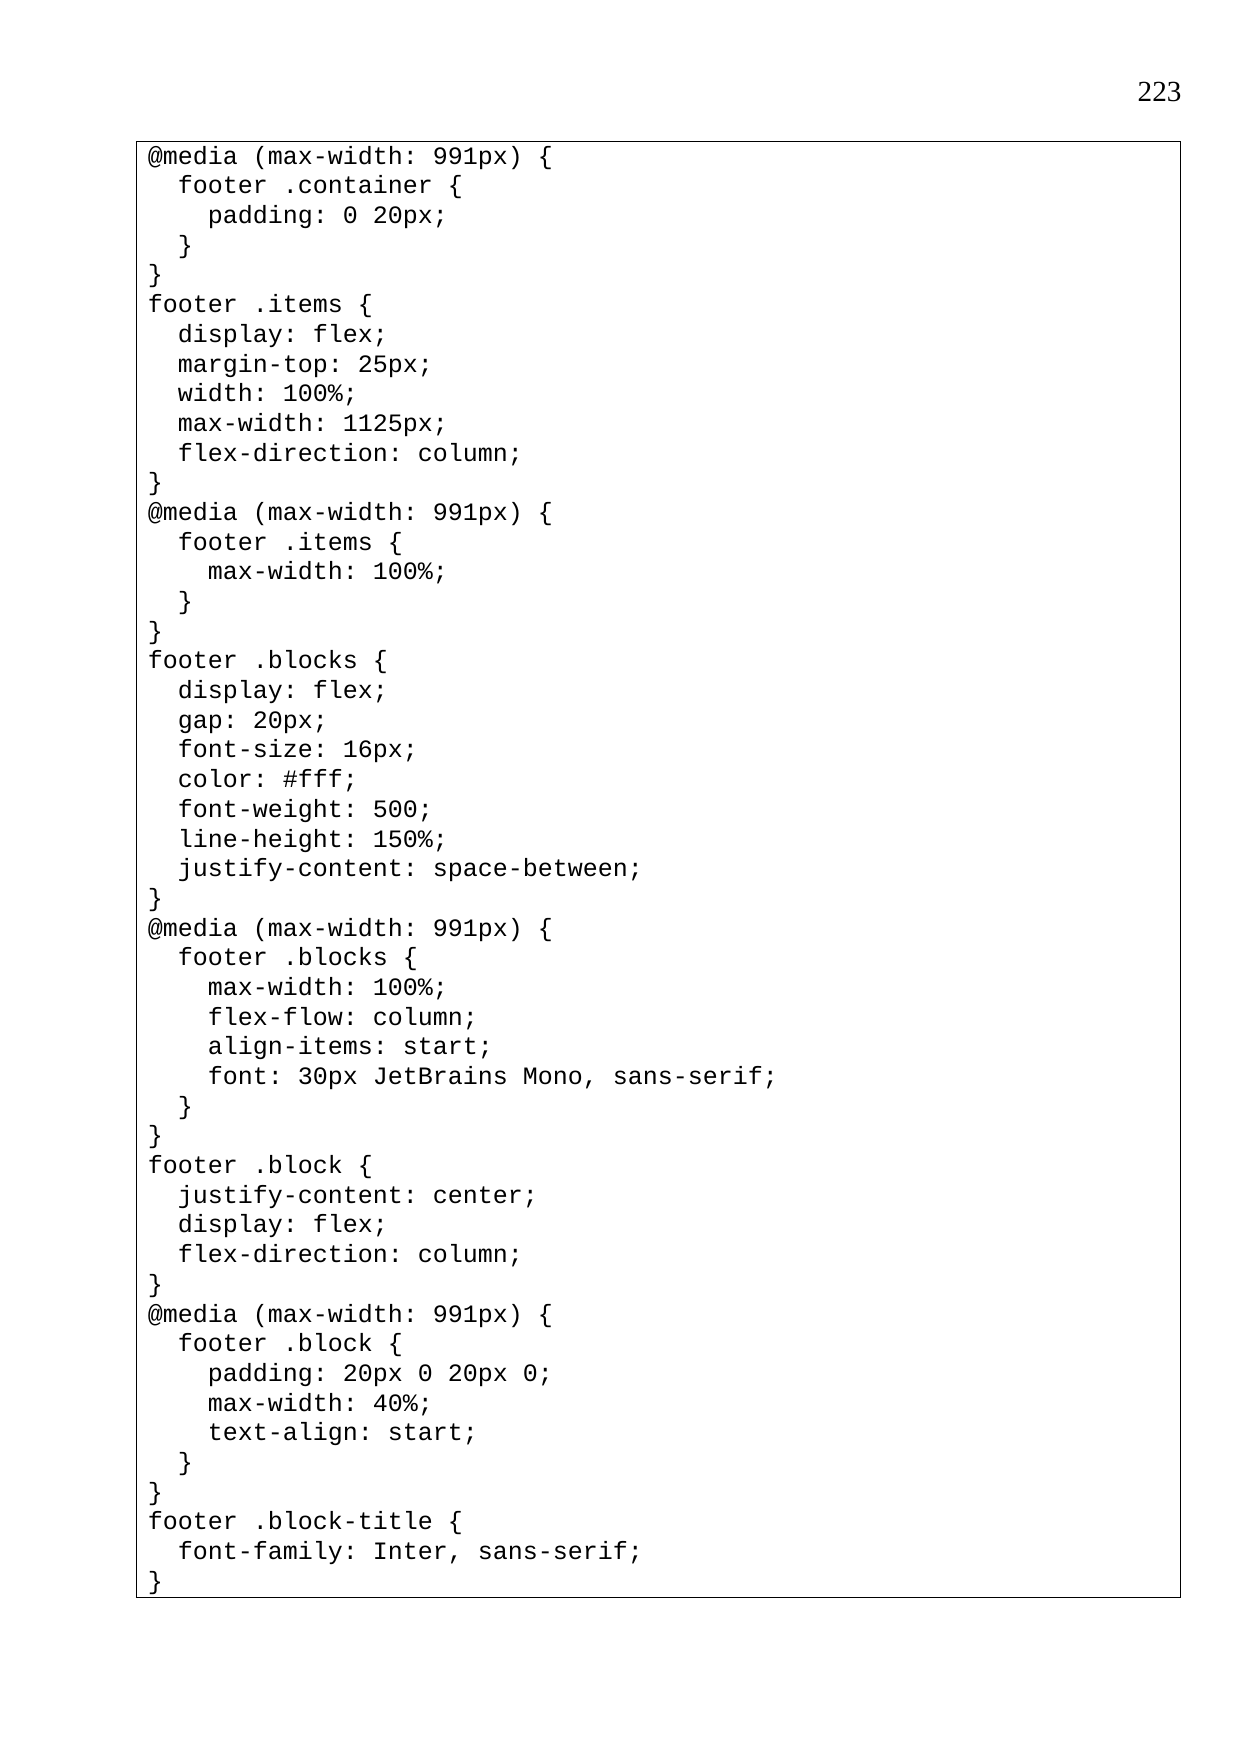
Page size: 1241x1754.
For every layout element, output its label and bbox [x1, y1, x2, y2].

table_header [137, 142, 1180, 1597]
